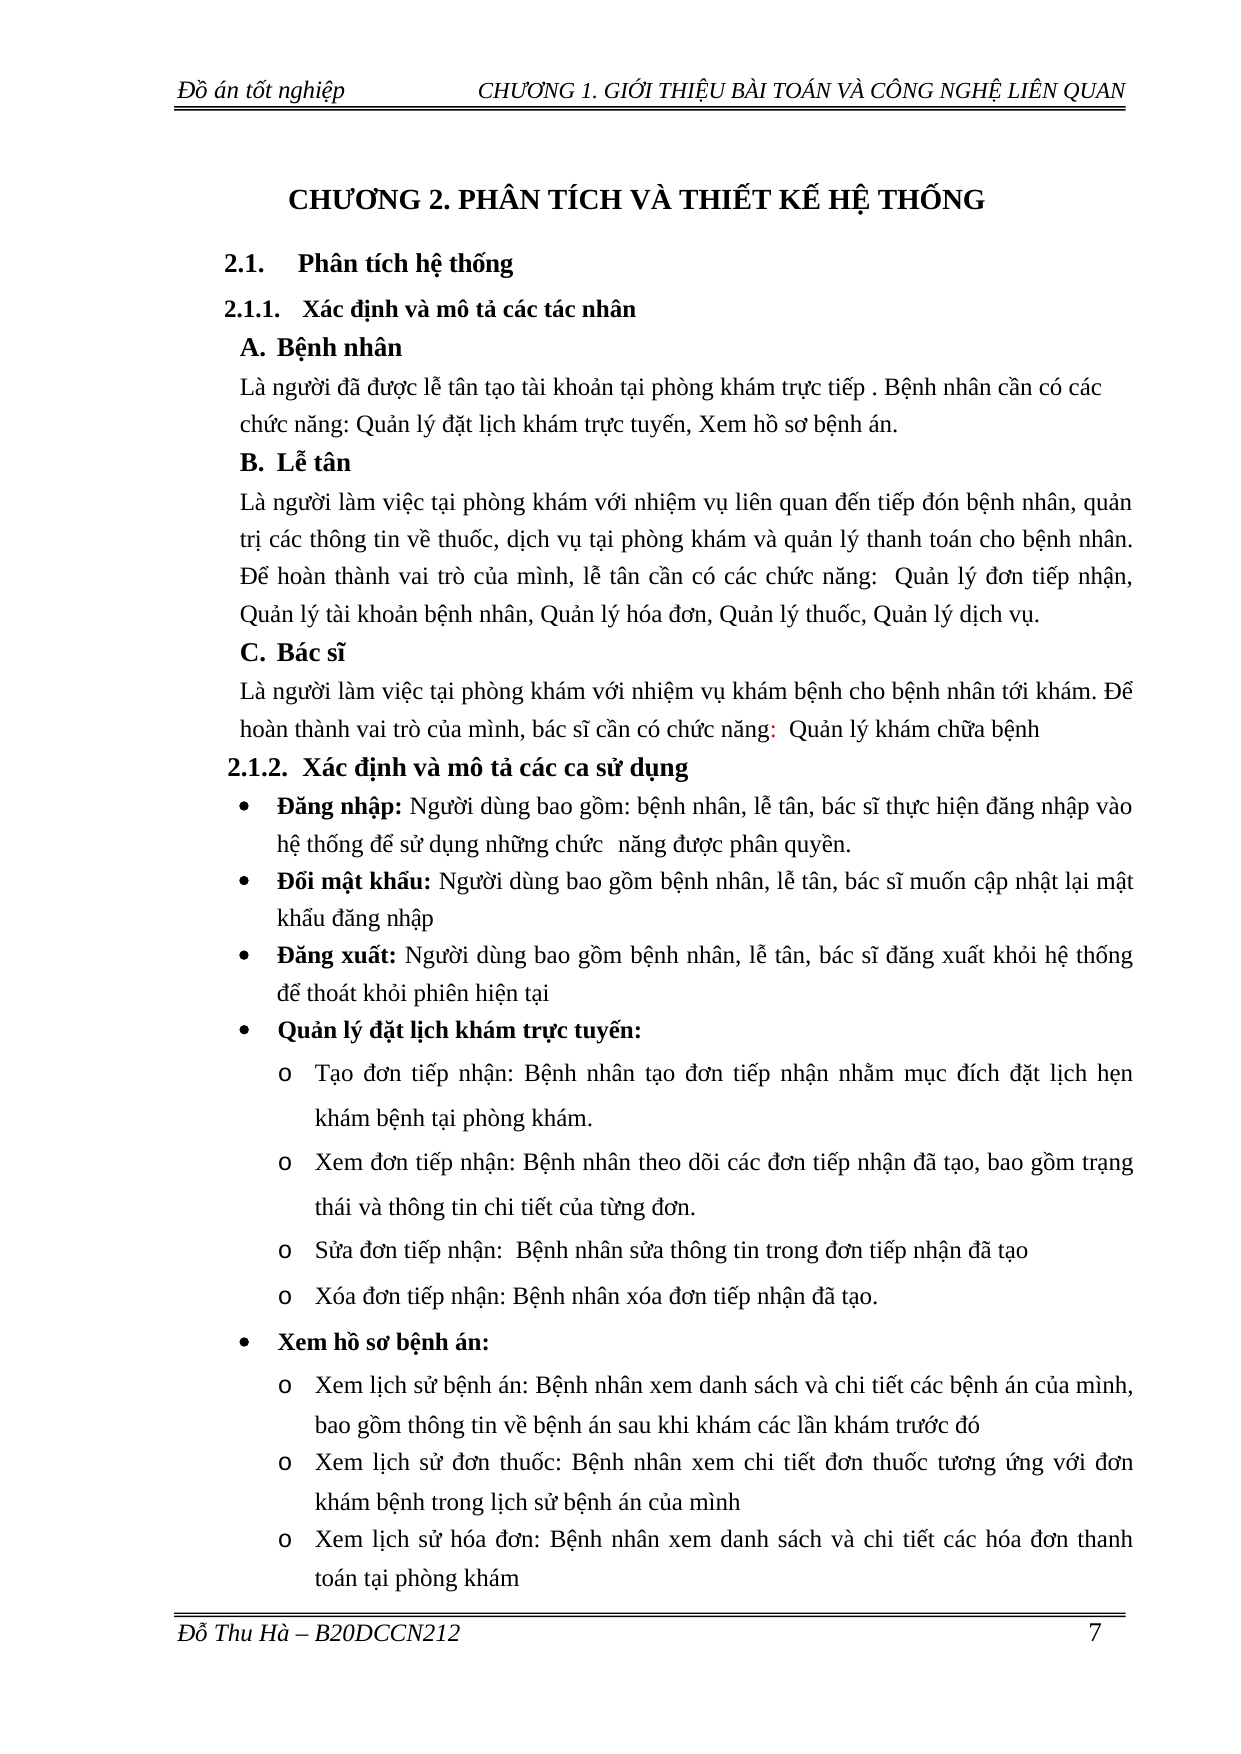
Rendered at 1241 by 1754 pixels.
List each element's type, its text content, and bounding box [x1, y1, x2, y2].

list Xóa đơn tiếp nhận: Bệnh nhân xóa đơn tiếp nhận đã tạo. [277, 1281, 1134, 1312]
list Xem hồ sơ bệnh án: [240, 1327, 1134, 1356]
list Bác sĩ [239, 636, 1134, 667]
subtitle Phân tích hệ thống [224, 247, 1134, 278]
text Là người đã được lễ tân tạo tài khoản tại phòng khám trực tiếp . Bệnh nhân cần có các chức năng: Quản lý đặt lịch khám trực tuyến, Xem hồ sơ bệnh án. [239, 372, 1134, 438]
list Lễ tân [239, 446, 1134, 477]
subtitle CHƯƠNG 2. PHÂN TÍCH VÀ THIẾT KẾ HỆ THỐNG [288, 182, 1134, 216]
text Là người làm việc tại phòng khám với nhiệm vụ khám bệnh cho bệnh nhân tới khám. Để hoàn thành vai trò của mình, bác sĩ cần có chức năng: Quản lý khám chữa bệnh [239, 676, 1134, 742]
list Xem lịch sử đơn thuốc: Bệnh nhân xem chi tiết đơn thuốc tương ứng với đơn khám bệnh trong lịch sử bệnh án của mình [277, 1447, 1134, 1515]
subtitle Xác định và mô tả các tác nhân [224, 294, 1134, 323]
list Xem lịch sử bệnh án: Bệnh nhân xem danh sách và chi tiết các bệnh án của mình, bao gồm thông tin về bệnh án sau khi khám các lần khám trước đó [277, 1371, 1134, 1439]
list Xem đơn tiếp nhận: Bệnh nhân theo dõi các đơn tiếp nhận đã tạo, bao gồm trạng thái và thông tin chi tiết của từng đơn. [277, 1147, 1134, 1221]
list Đăng xuất: Người dùng bao gồm bệnh nhân, lễ tân, bác sĩ đăng xuất khỏi hệ thống để thoát khỏi phiên hiện tại [239, 941, 1134, 1007]
list Bệnh nhân [239, 331, 1134, 362]
list Xem lịch sử hóa đơn: Bệnh nhân xem danh sách và chi tiết các hóa đơn thanh toán tại phòng khám [277, 1524, 1134, 1592]
subtitle Xác định và mô tả các ca sử dụng [227, 751, 1134, 782]
list Tạo đơn tiếp nhận: Bệnh nhân tạo đơn tiếp nhận nhằm mục đích đặt lịch hẹn khám bệnh tại phòng khám. [277, 1058, 1134, 1132]
text Là người làm việc tại phòng khám với nhiệm vụ liên quan đến tiếp đón bệnh nhân, quản trị các thông tin về thuốc, dịch vụ tại phòng khám và quản lý thanh toán cho bệnh nhân. Để hoàn thành vai trò của mình, lễ tân cần có các chức năng: Quản lý đơn tiếp nhận, Quản lý tài khoản bệnh nhân, Quản lý hóa đơn, Quản lý thuốc, Quản lý dịch vụ. [239, 487, 1134, 627]
list Đăng nhập: Người dùng bao gồm: bệnh nhân, lễ tân, bác sĩ thực hiện đăng nhập vào hệ thống để sử dụng những chức năng được phân quyền. [239, 791, 1134, 857]
list Sửa đơn tiếp nhận: Bệnh nhân sửa thông tin trong đơn tiếp nhận đã tạo [277, 1235, 1134, 1266]
list Đổi mật khẩu: Người dùng bao gồm bệnh nhân, lễ tân, bác sĩ muốn cập nhật lại mật khẩu đăng nhập [239, 866, 1134, 932]
list Quản lý đặt lịch khám trực tuyến: [240, 1015, 1134, 1044]
